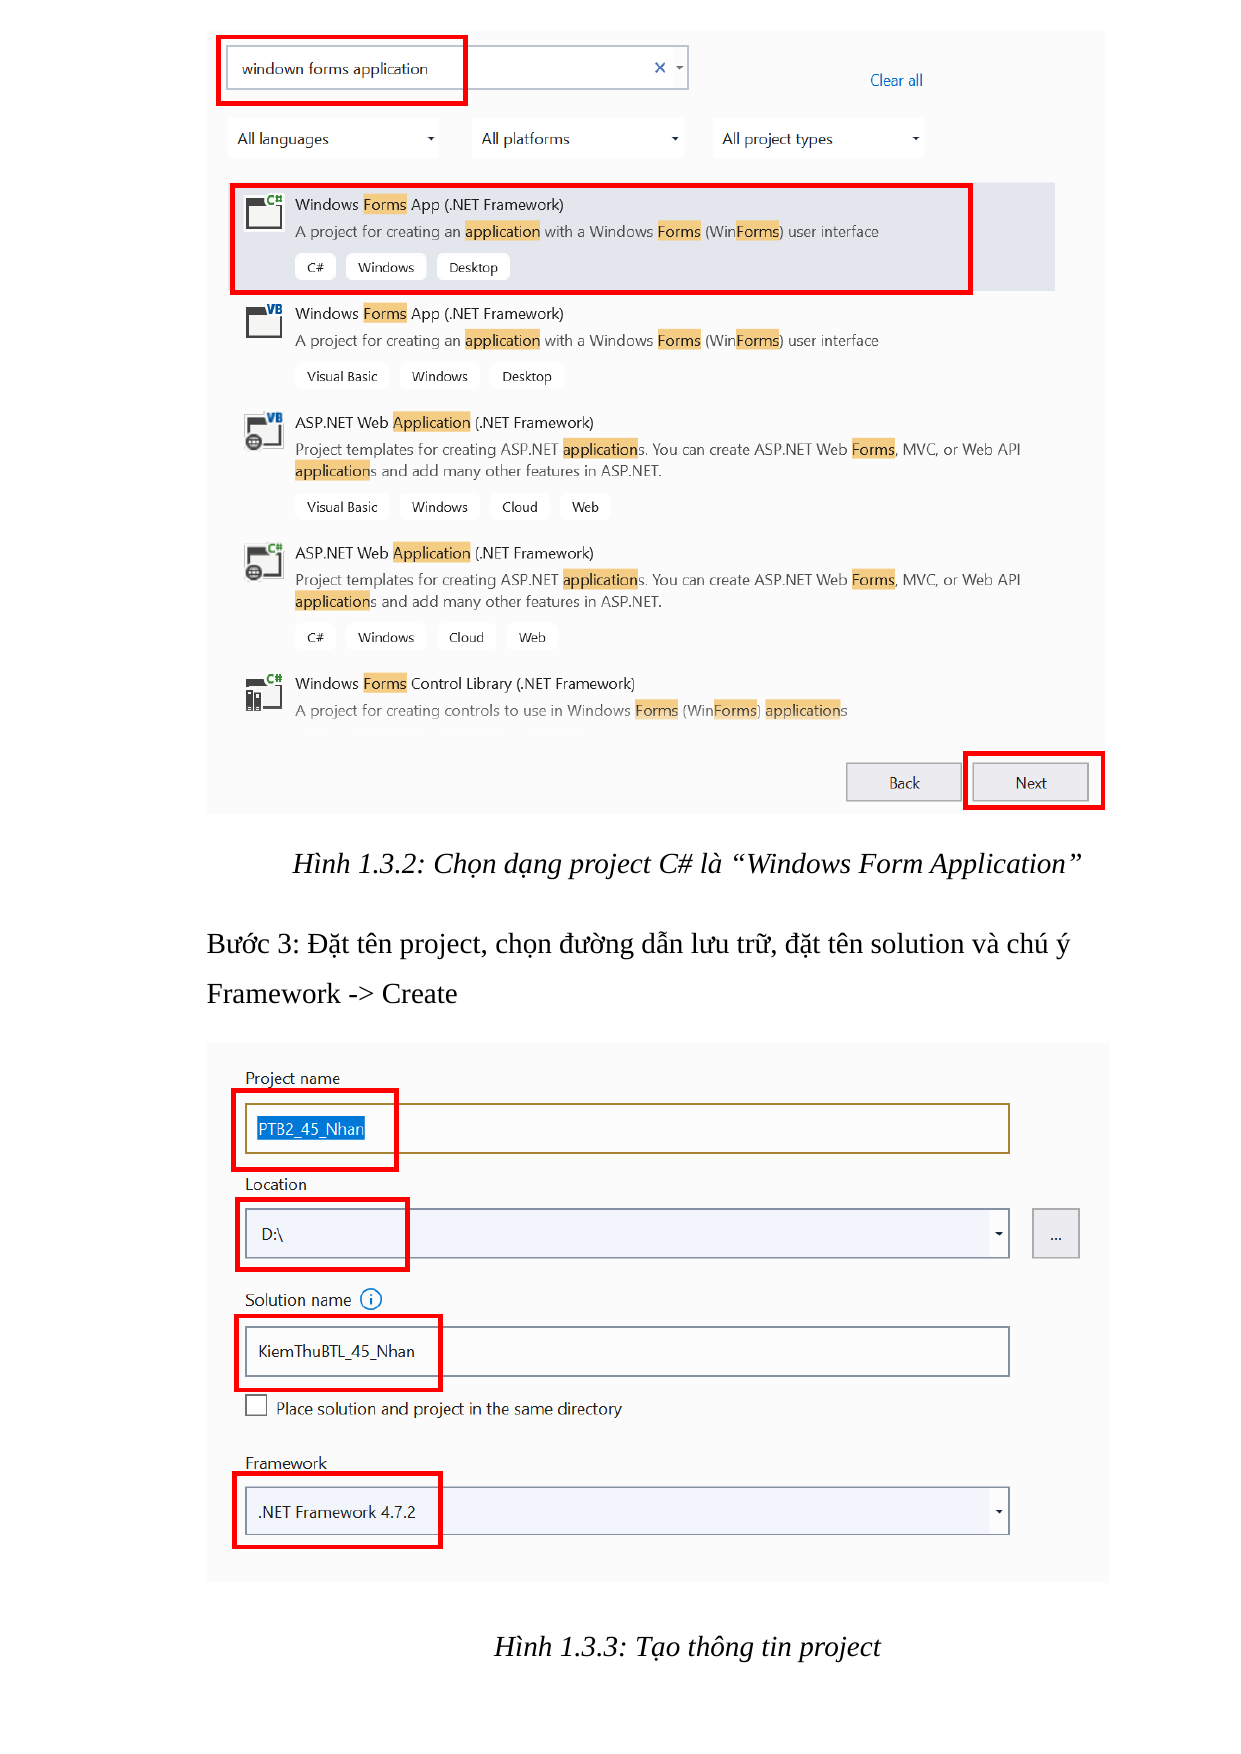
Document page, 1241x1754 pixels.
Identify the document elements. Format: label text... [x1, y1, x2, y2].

picture [968, 756, 1101, 805]
text Bước 3: Đặt tên project, chọn đường dẫn lưu trữ, đặt tên solution và chú ý Framework -> Create [206, 926, 1168, 1010]
text Hình 1.3.3: Tạo thông tin project [206, 1629, 1168, 1662]
list Hình 1.3.2: Chọn dạng project C# là “Windows Form Application” [206, 847, 1168, 880]
picture [206, 1043, 1110, 1583]
picture [206, 30, 1105, 814]
